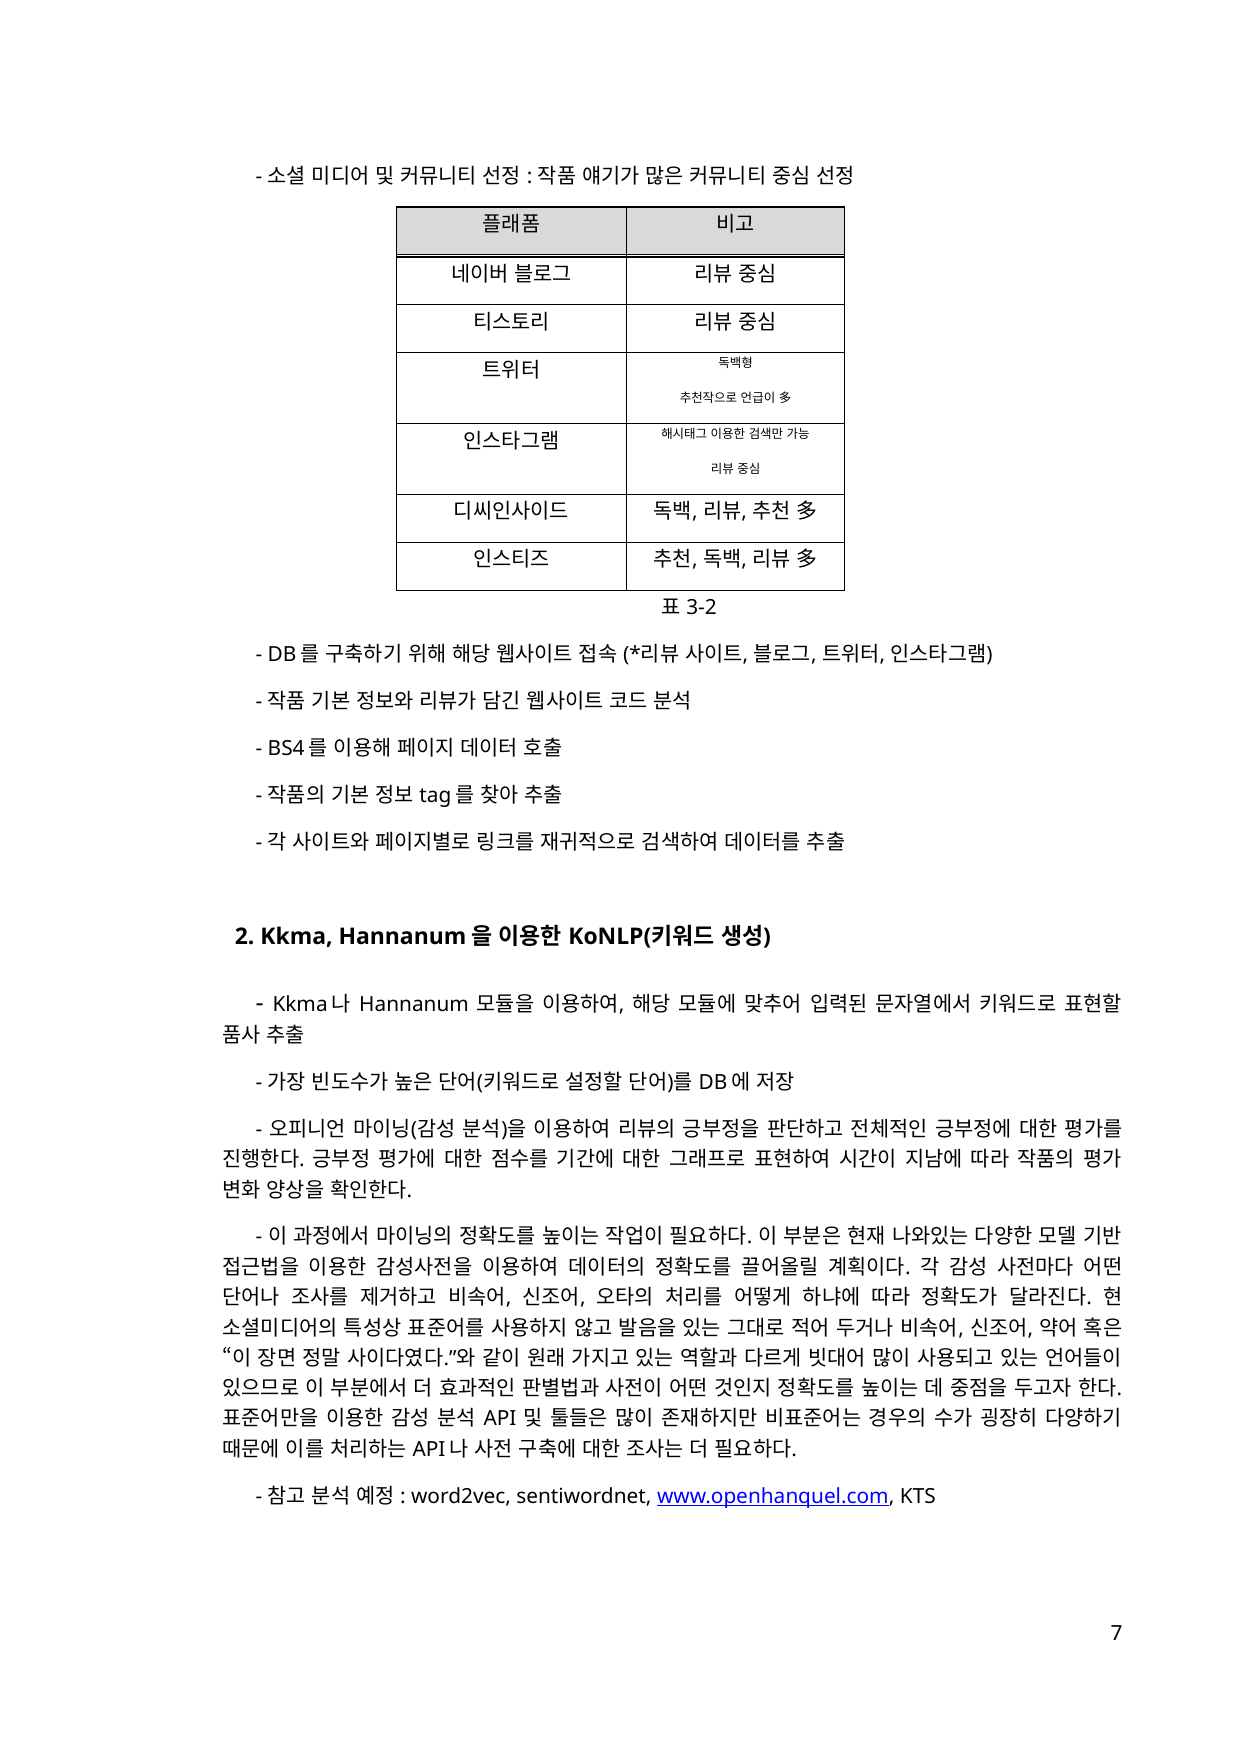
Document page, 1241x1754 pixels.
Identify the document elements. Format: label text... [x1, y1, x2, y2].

text 표 3-2 [222, 591, 1122, 621]
text - Kkma나 Hannanum 모듈을 이용하여, 해당 모듈에 맞추어 입력된 문자열에서 키워드로 표현할 품사 추출 [222, 984, 1122, 1048]
text - 이 과정에서 마이닝의 정확도를 높이는 작업이 필요하다. 이 부분은 현재 나와있는 다양한 모델 기반 접근법을 이용한 감성사전을 이용하여 데이터의 정확도를 끌어올릴 계획이다. 각 감성 사전마다 어떤 단어나 조사를 제거하고 비속어, 신조어, 오타의 처리를 어떻게 하냐에 따라 정확도가 달라진다. 현 소셜미디어의 특성상 표준어를 사용하지 않고 발음을 있는 그대로 적어 두거나 비속어, 신조어, 약어 혹은 “이 장면 정말 사이다였다.”와 같이 원래 가지고 있는 역할과 다르게 빗대어 많이 사용되고 있는 언어들이 있으므로 이 부분에서 더 효과적인 판별법과 사전이 어떤 것인지 정확도를 높이는 데 중점을 두고자 한다. 표준어만을 이용한 감성 분석 API 및 툴들은 많이 존재하지만 비표준어는 경우의 수가 굉장히 다양하기 때문에 이를 처리하는 API나 사전 구축에 대한 조사는 더 필요하다. [222, 1220, 1122, 1462]
text - BS4를 이용해 페이지 데이터 호출 [222, 732, 1122, 762]
table_cell 리뷰 중심 [627, 258, 844, 304]
text - 작품의 기본 정보 tag를 찾아 추출 [222, 778, 1122, 809]
text - 작품 기본 정보와 리뷰가 담긴 웹사이트 코드 분석 [222, 684, 1122, 715]
table_header 플래폼 [397, 208, 626, 254]
table_cell 인스타그램 [397, 424, 626, 493]
table_cell 트위터 [397, 353, 626, 423]
text - 가장 빈도수가 높은 단어(키워드로 설정할 단어)를 DB에 저장 [222, 1065, 1122, 1096]
table_cell 티스토리 [397, 305, 626, 352]
text - DB를 구축하기 위해 해당 웹사이트 접속 (*리뷰 사이트, 블로그, 트위터, 인스타그램) [222, 638, 1122, 668]
table_header 비고 [627, 208, 844, 254]
text 2. Kkma, Hannanum을 이용한 KoNLP(키워드 생성) [118, 918, 1122, 951]
table_cell 독백, 리뷰, 추천 多 [627, 495, 844, 542]
table_cell 독백형 추천작으로 언급이 多 [627, 353, 844, 423]
table_cell 네이버 블로그 [397, 258, 626, 304]
table_cell 리뷰 중심 [627, 305, 844, 352]
table_cell 해시태그 이용한 검색만 가능 리뷰 중심 [627, 424, 844, 493]
text - 오피니언 마이닝(감성 분석)을 이용하여 리뷰의 긍부정을 판단하고 전체적인 긍부정에 대한 평가를 진행한다. 긍부정 평가에 대한 점수를 기간에 대한 그래프로 표현하여 시간이 지남에 따라 작품의 평가 변화 양상을 확인한다. [222, 1112, 1122, 1203]
text - 각 사이트와 페이지별로 링크를 재귀적으로 검색하여 데이터를 추출 [222, 826, 1122, 856]
text - 소셜 미디어 및 커뮤니티 선정 : 작품 얘기가 많은 커뮤니티 중심 선정 [222, 159, 1122, 190]
table_cell 디씨인사이드 [397, 495, 626, 542]
text - 참고 분석 예정 : word2vec, sentiwordnet, www.openhanquel.com, KTS [222, 1479, 1122, 1509]
table_cell 인스티즈 [397, 543, 626, 589]
table_cell 추천, 독백, 리뷰 多 [627, 543, 844, 589]
